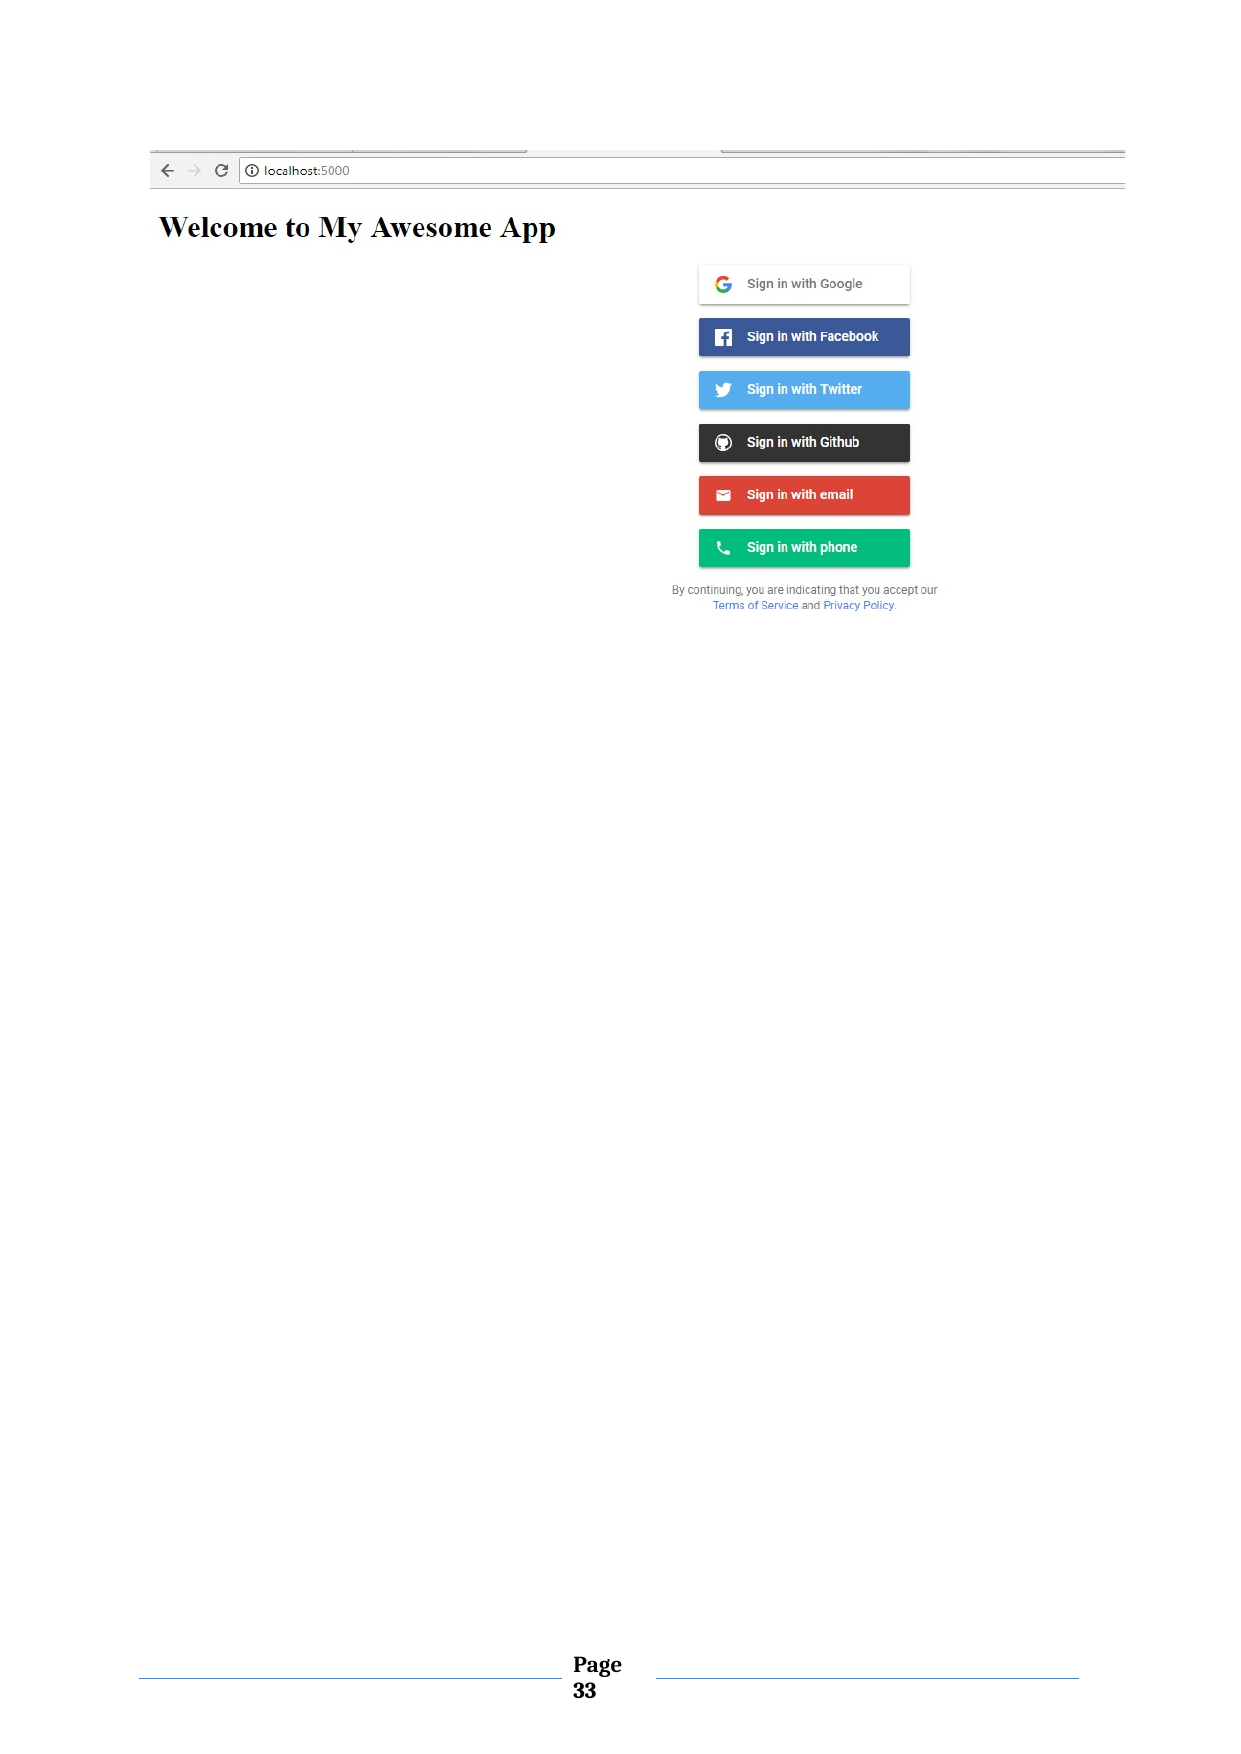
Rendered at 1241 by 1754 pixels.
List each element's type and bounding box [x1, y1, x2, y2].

picture [150, 150, 1125, 816]
